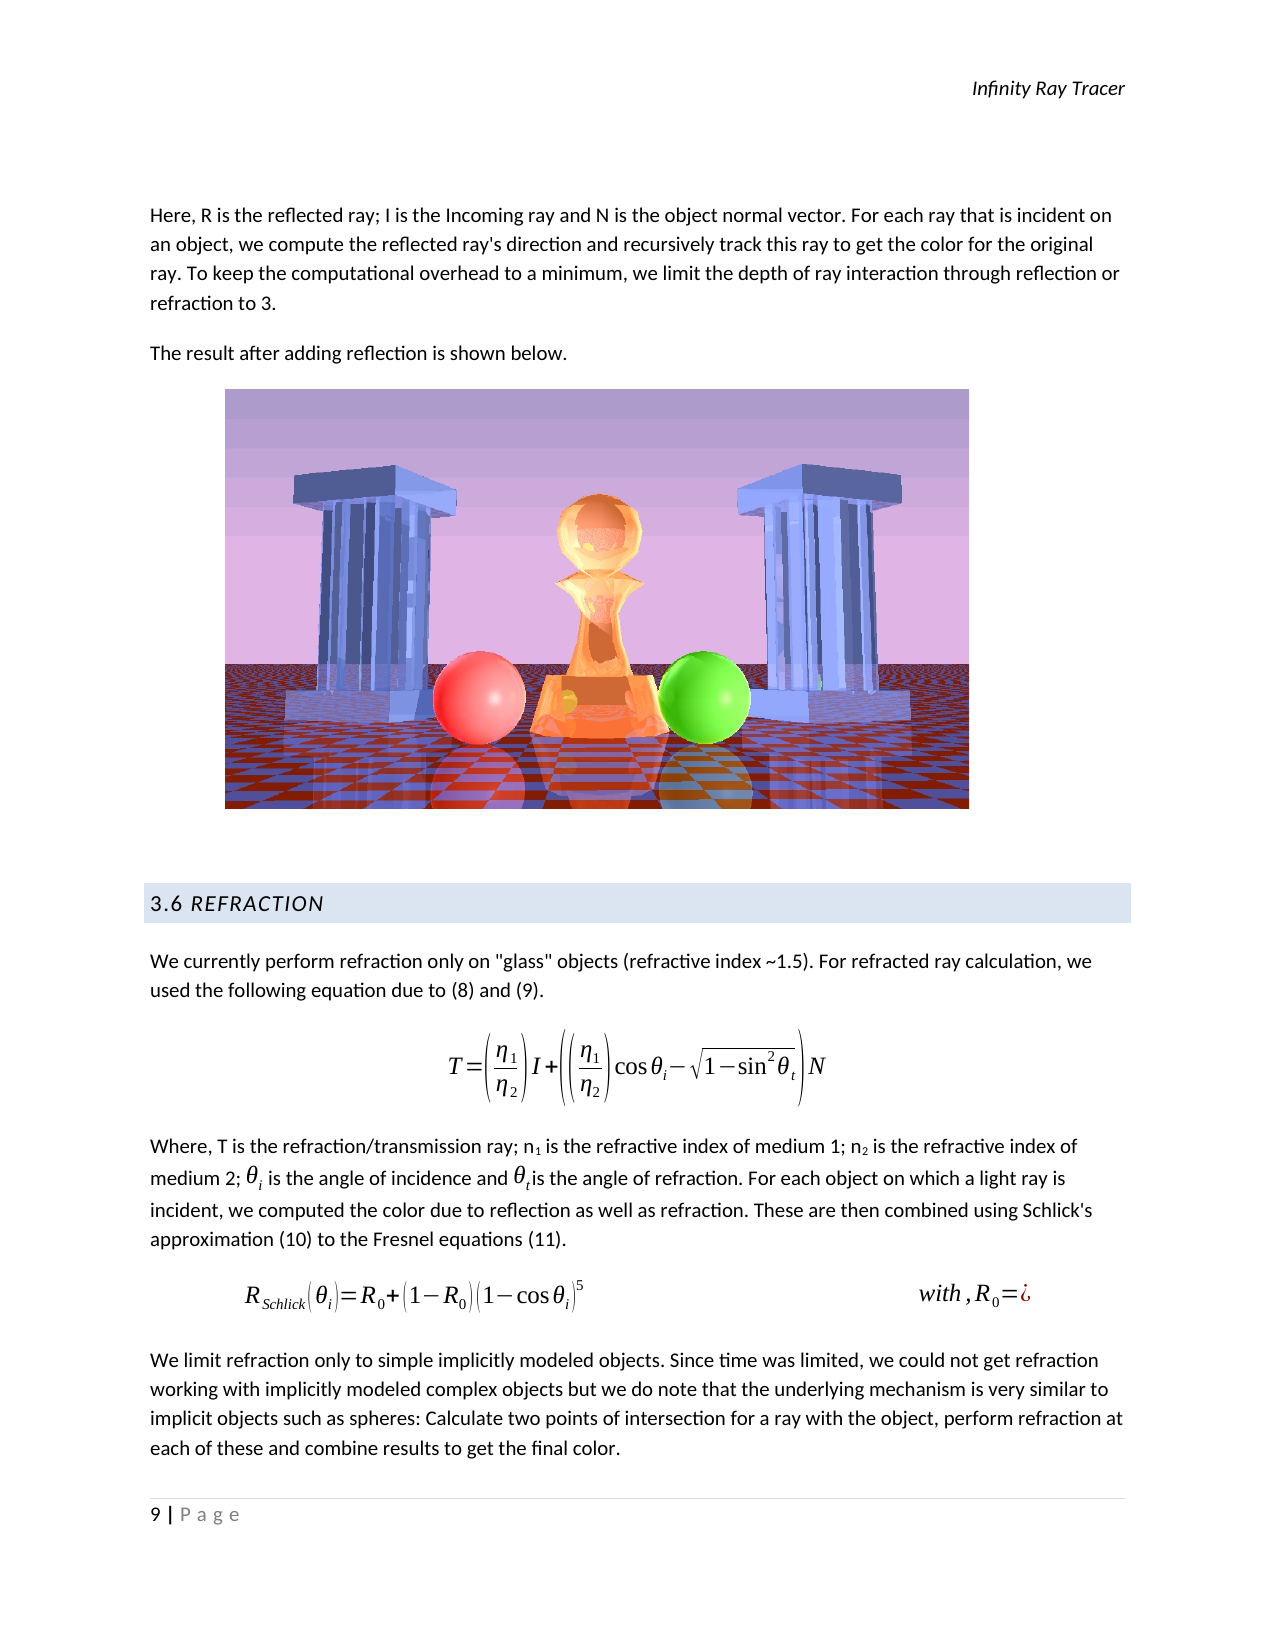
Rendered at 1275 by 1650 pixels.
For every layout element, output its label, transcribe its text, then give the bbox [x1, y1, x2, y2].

picture [225, 389, 970, 809]
subtitle 3.6 Refraction [150, 889, 1125, 917]
text Where, T is the refraction/transmission ray; n1 is the refractive index of medium 1; n2 is the refractive index of medium 2; is the angle of incidence and is the angle of refraction. For each object on which a light ray is incident, we computed the color due to reflection as well as refraction. These are then combined using Schlick's approximation to the Fresnel equations . [150, 1133, 1125, 1252]
text We currently perform refraction only on "glass" objects (refractive index ~1.5). For refracted ray calculation, we used the following equation due to and . [150, 948, 1125, 1003]
text We limit refraction only to simple implicitly modeled objects. Since time was limited, we could not get refraction working with implicitly modeled complex objects but we do note that the underlying mechanism is very similar to implicit objects such as spheres: Calculate two points of intersection for a ray with the object, perform refraction at each of these and combine results to get the final color. [150, 1347, 1125, 1460]
text Here, R is the reflected ray; I is the Incoming ray and N is the object normal vector. For each ray that is incident on an object, we compute the reflected ray's direction and recursively track this ray to get the color for the original ray. To keep the computational overhead to a minimum, we limit the depth of ray interaction through reflection or refraction to 3. [150, 202, 1125, 315]
text The result after adding reflection is shown below. [150, 340, 1125, 365]
